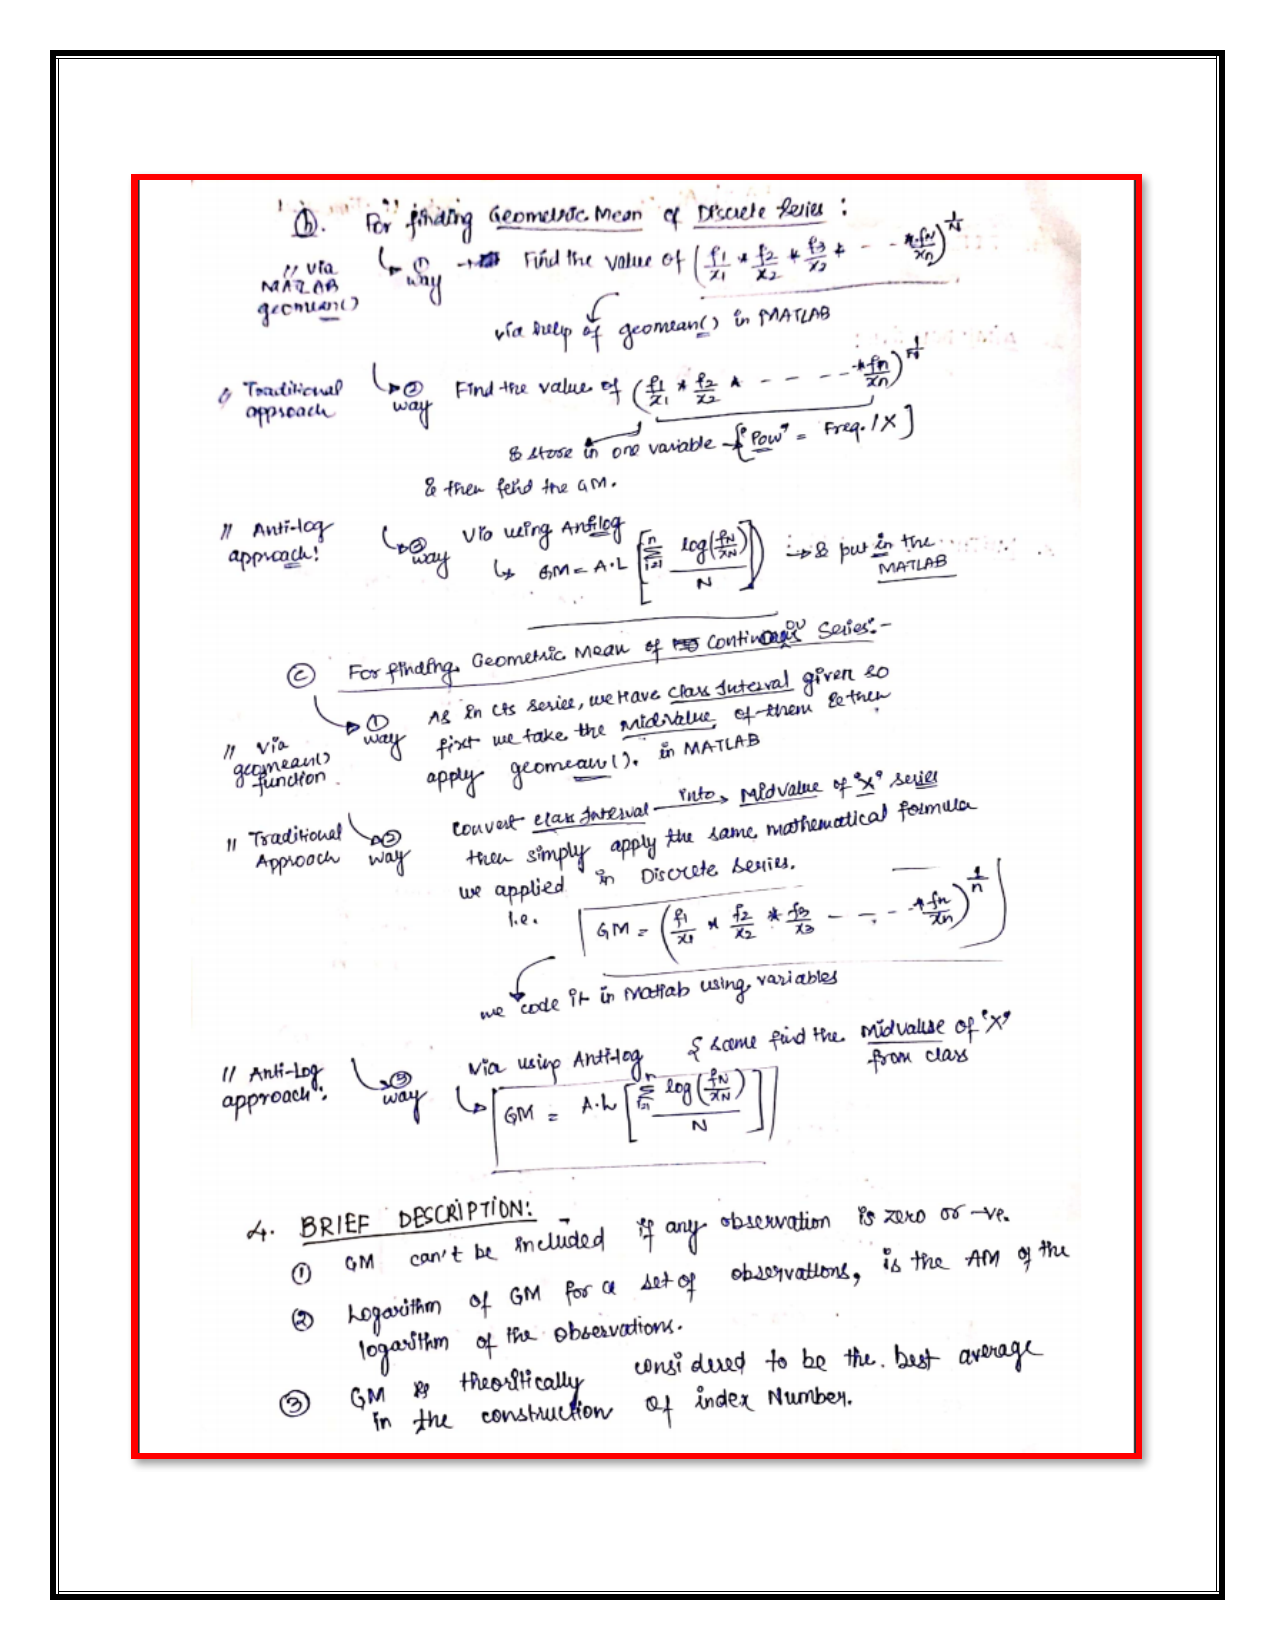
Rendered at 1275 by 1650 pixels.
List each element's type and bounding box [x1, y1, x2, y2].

picture [138, 180, 1136, 1453]
